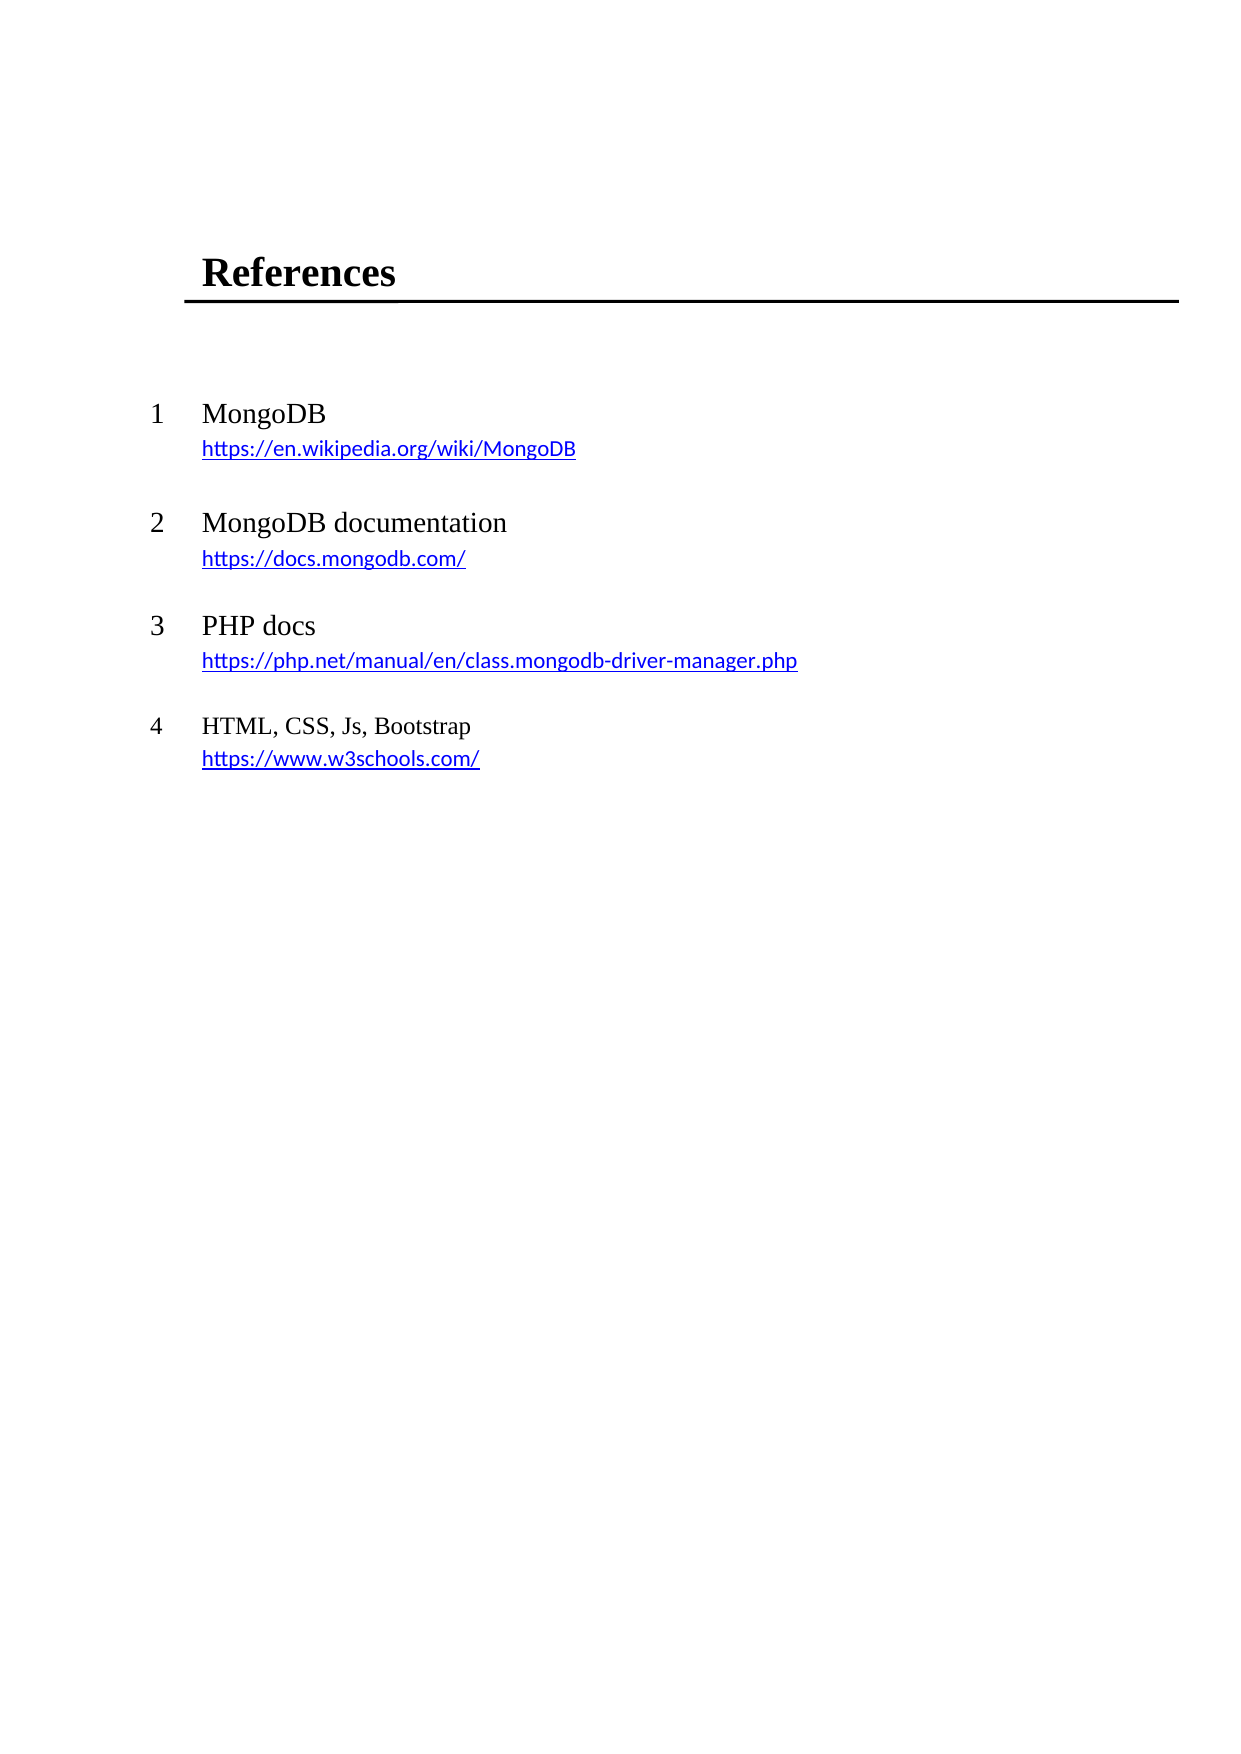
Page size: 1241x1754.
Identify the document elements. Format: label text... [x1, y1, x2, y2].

list References [202, 247, 1090, 295]
list HTML, CSS, Js, Bootstrap [150, 711, 1090, 740]
text https://docs.mongodb.com/ [202, 544, 1090, 572]
list MongoDB [150, 396, 1090, 429]
list PHP docs [150, 608, 1090, 642]
list https://www.w3schools.com/ [202, 744, 1090, 772]
text https://php.net/manual/en/class.mongodb-driver-manager.php [150, 647, 1090, 675]
list MongoDB documentation [150, 505, 1090, 539]
text https://en.wikipedia.org/wiki/MongoDB [202, 434, 1090, 462]
